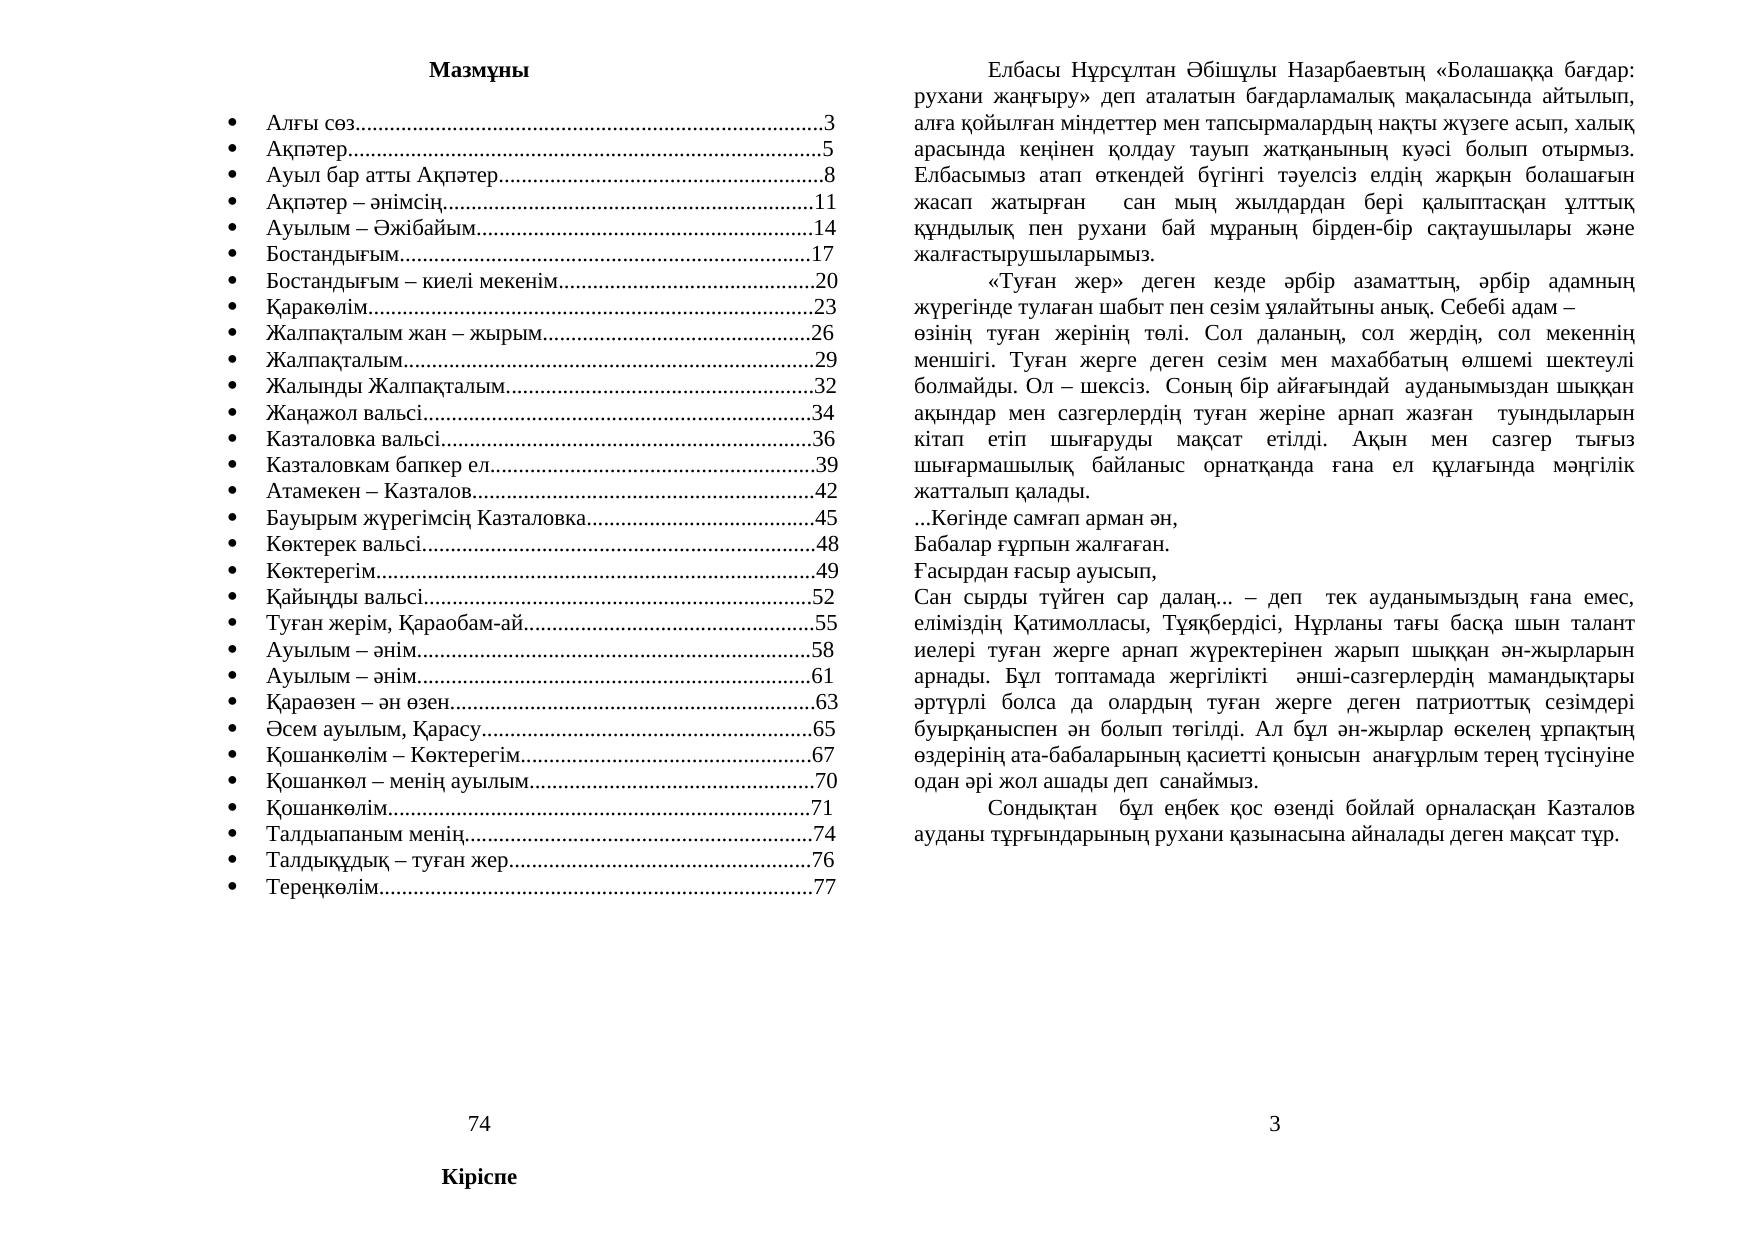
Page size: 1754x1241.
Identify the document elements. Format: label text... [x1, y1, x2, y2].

list Бостандығым – киелі мекенім.............................................20 [228, 267, 840, 293]
text 74 [118, 1110, 840, 1136]
text ...Көгінде самғап арман ән, [914, 504, 1636, 530]
list Жалпақталым........................................................................29 [228, 346, 840, 372]
list Қошанкөлім..........................................................................71 [228, 794, 840, 820]
list Ақпәтер – әнімсің.................................................................11 [228, 188, 840, 214]
text 3 [914, 1110, 1636, 1137]
list Атамекен – Казталов............................................................42 [228, 478, 840, 504]
list Әсем ауылым, Қарасу..........................................................65 [228, 715, 840, 741]
list Ақпәтер...................................................................................5 [228, 135, 840, 161]
list Жаңажол вальсі....................................................................34 [228, 398, 840, 425]
list Талдықұдық – туған жер.....................................................76 [228, 847, 840, 873]
list Жалынды Жалпақталым......................................................32 [228, 372, 840, 398]
list Ауыл бар атты Ақпәтер.........................................................8 [228, 161, 840, 188]
text Ғасырдан ғасыр ауысып, [914, 557, 1636, 583]
list Көктерегім.............................................................................49 [228, 557, 840, 583]
text Елбасы Нұрсұлтан Әбішұлы Назарбаевтың «Болашаққа бағдар: рухани жаңғыру» деп аталатын бағдарламалық мақаласында айтылып, алға қойылған міндеттер мен тапсырмалардың нақты жүзеге асып, халық арасында кеңінен қолдау тауып жатқанының куәсі болып отырмыз. Елбасымыз атап өткендей бүгінгі тәуелсіз елдің жарқын болашағын жасап жатырған сан мың жылдардан бері қалыптасқан ұлттық құндылық пен рухани бай мұраның бірден-бір сақтаушылары және жалғастырушыларымыз. [914, 56, 1636, 267]
list Ауылым – әнім.....................................................................61 [228, 662, 840, 688]
text Мазмұны [118, 56, 840, 82]
list Жалпақталым жан – жырым...............................................26 [228, 319, 840, 346]
text Сондықтан бұл еңбек қос өзенді бойлай орналасқан Казталов ауданы тұрғындарының рухани қазынасына айналады деген мақсат тұр. [914, 794, 1636, 847]
text «Туған жер» деген кезде әрбір азаматтың, әрбір адамның жүрегінде тулаған шабыт пен сезім ұялайтыны анық. Себебі адам – [914, 267, 1636, 319]
list Бауырым жүрегімсің Казталовка........................................45 [228, 504, 840, 530]
list Бостандығым........................................................................17 [228, 240, 840, 267]
text Кіріспе [118, 1163, 840, 1189]
list Қаракөлім..............................................................................23 [228, 293, 840, 319]
text Сан сырды түйген сар далаң... – деп тек ауданымыздың ғана емес, еліміздің Қатимолласы, Тұяқбердісі, Нұрланы тағы басқа шын талант иелері туған жерге арнап жүректерінен жарып шыққан ән-жырларын арнады. Бұл топтамада жергілікті әнші-сазгерлердің мамандықтары әртүрлі болса да олардың туған жерге деген патриоттық сезімдері буырқаныспен ән болып төгілді. Ал бұл ән-жырлар өскелең ұрпақтың өздерінің ата-бабаларының қасиетті қонысын анағұрлым терең түсінуіне одан әрі жол ашады деп санаймыз. [914, 583, 1636, 794]
list Қайыңды вальсі....................................................................52 [228, 583, 840, 609]
text өзінің туған жерінің төлі. Сол даланың, сол жердің, сол мекеннің меншігі. Туған жерге деген сезім мен махаббатың өлшемі шектеулі болмайды. Ол – шексіз. Соның бір айғағындай ауданымыздан шыққан ақындар мен сазгерлердің туған жеріне арнап жазған туындыларын кітап етіп шығаруды мақсат етілді. Ақын мен сазгер тығыз шығармашылық байланыс орнатқанда ғана ел құлағында мәңгілік жатталып қалады. [914, 319, 1636, 504]
list Қошанкөл – менің ауылым..................................................70 [228, 767, 840, 794]
list Қошанкөлім – Көктерегім...................................................67 [228, 741, 840, 767]
list Тереңкөлім............................................................................77 [228, 873, 840, 899]
list Ауылым – әнім.....................................................................58 [228, 636, 840, 662]
list Туған жерім, Қараобам-ай...................................................55 [228, 609, 840, 636]
text Бабалар ғұрпын жалғаған. [914, 530, 1636, 557]
list Казталовкам бапкер ел.........................................................39 [228, 451, 840, 478]
list Алғы сөз..................................................................................3 [228, 109, 840, 135]
list Казталовка вальсі.................................................................36 [228, 425, 840, 451]
list Қараөзен – ән өзен................................................................63 [228, 688, 840, 715]
list Ауылым – Әжібайым...........................................................14 [228, 214, 840, 240]
list Көктерек вальсі.....................................................................48 [228, 530, 840, 557]
list Талдыапаным менің.............................................................74 [228, 820, 840, 847]
